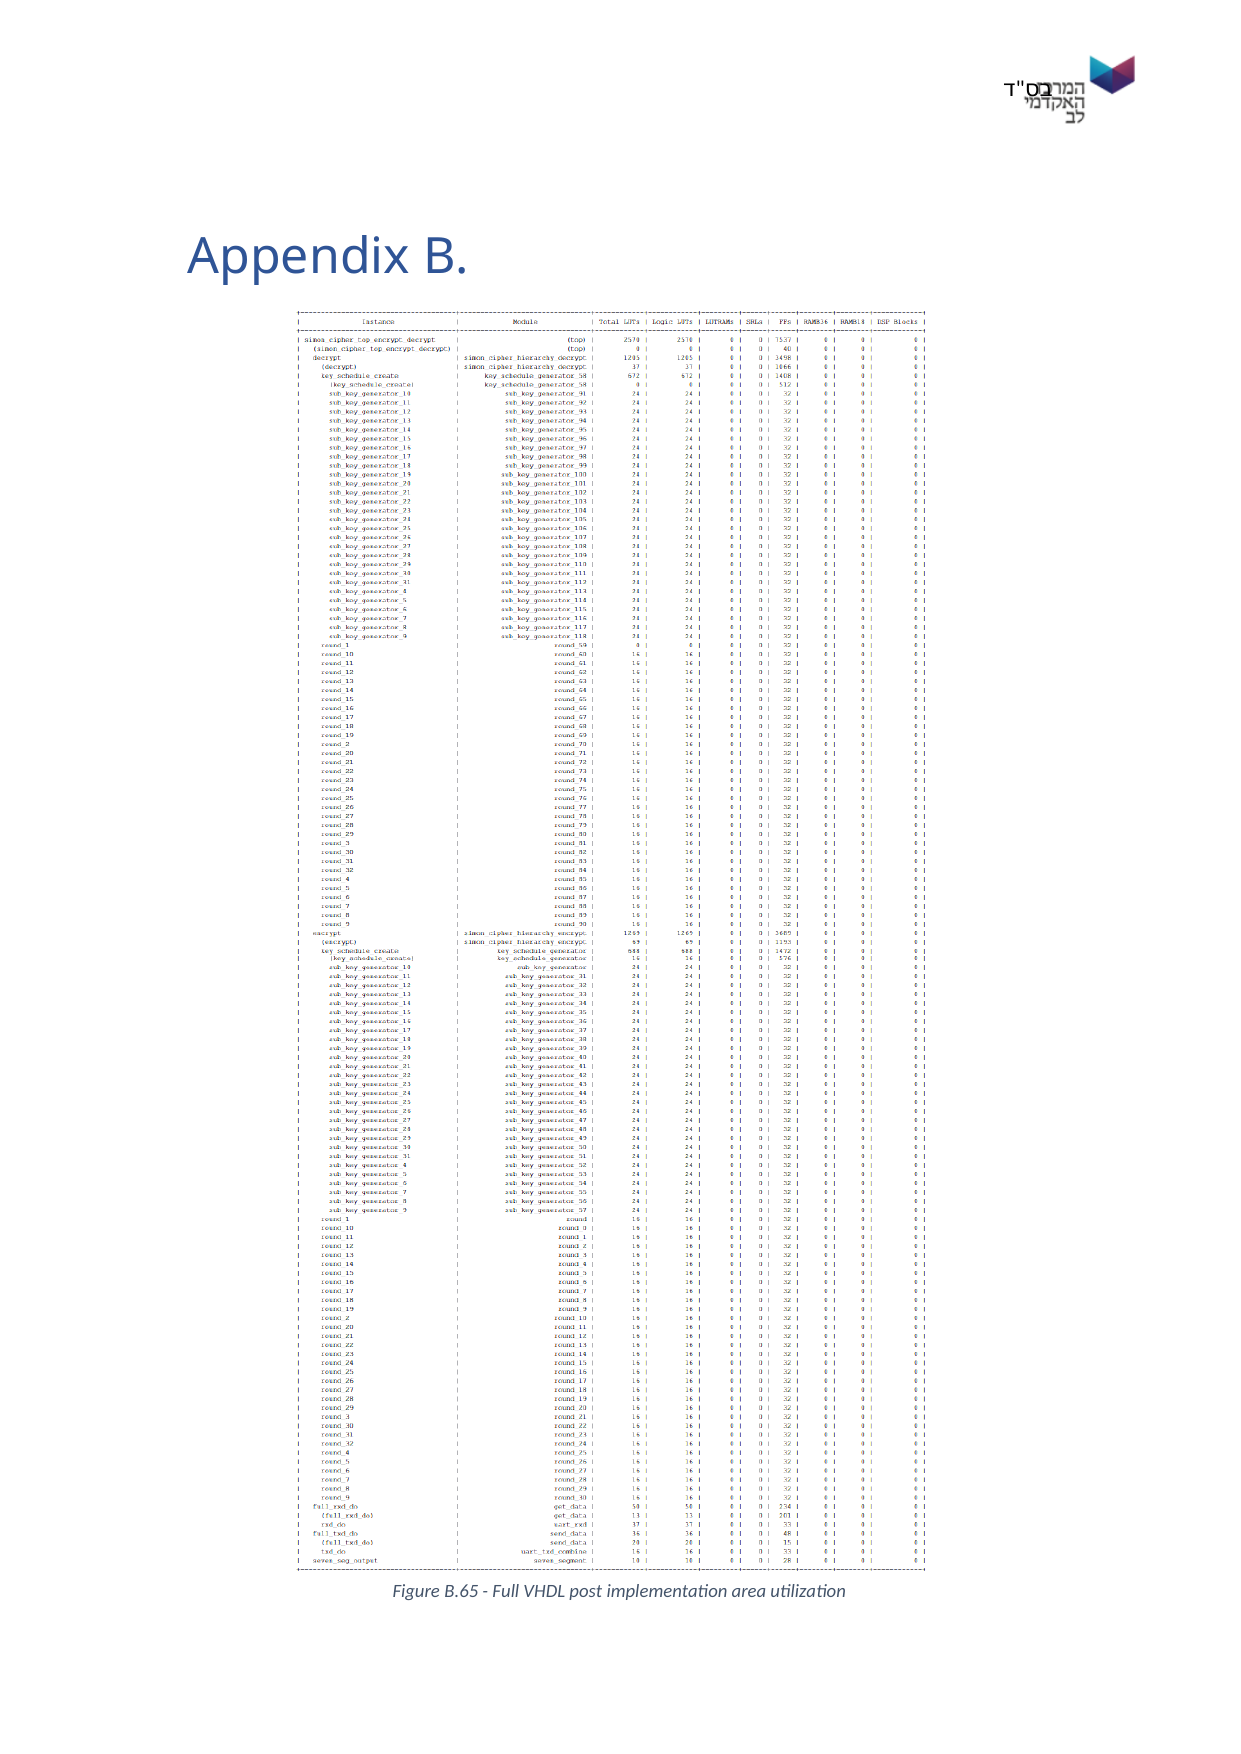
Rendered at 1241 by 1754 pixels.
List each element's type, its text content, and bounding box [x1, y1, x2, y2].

picture [1013, 40, 1143, 134]
picture [296, 311, 926, 1571]
